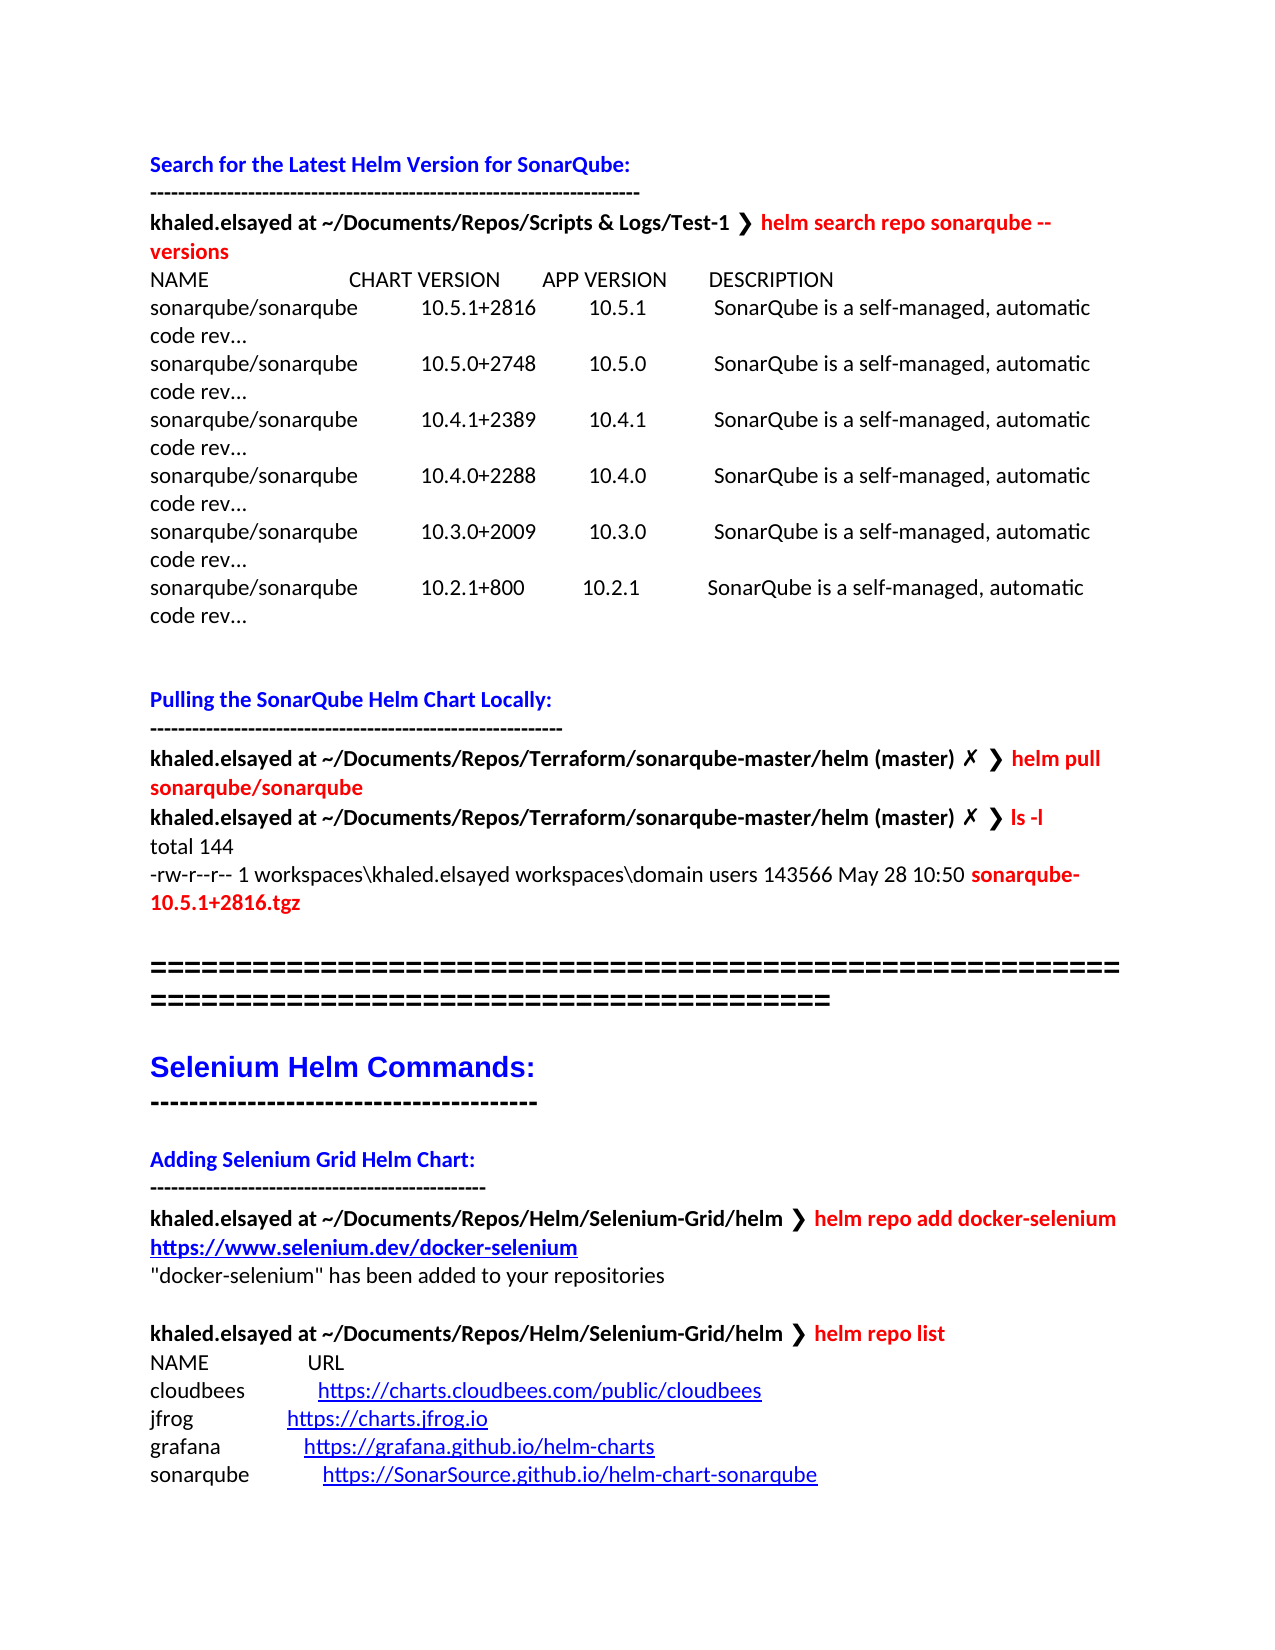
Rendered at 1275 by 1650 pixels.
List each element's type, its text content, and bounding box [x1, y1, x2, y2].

text khaled.elsayed at ~/Documents/Repos/Scripts & Logs/Test-1 ❯ helm search repo sonarqube --versions [150, 206, 1125, 265]
text sonarqube/sonarqube 10.2.1+800 10.2.1 SonarQube is a self-managed, automatic code rev... [150, 573, 1125, 629]
text ================================================================================================= [150, 950, 1125, 1017]
text NAME URL [150, 1348, 1125, 1376]
text khaled.elsayed at ~/Documents/Repos/Helm/Selenium-Grid/helm ❯ helm repo add docker-selenium https://www.selenium.dev/docker-selenium [150, 1202, 1125, 1261]
text sonarqube/sonarqube 10.4.1+2389 10.4.1 SonarQube is a self-managed, automatic code rev... [150, 405, 1125, 461]
text ------------------------------------------------ [150, 1173, 1125, 1202]
text khaled.elsayed at ~/Documents/Repos/Helm/Selenium-Grid/helm ❯ helm repo list [150, 1317, 1125, 1348]
text -rw-r--r-- 1 workspaces\khaled.elsayed workspaces\domain users 143566 May 28 10:50 sonarqube-10.5.1+2816.tgz [150, 860, 1125, 916]
text khaled.elsayed at ~/Documents/Repos/Terraform/sonarqube-master/helm (master) ✗ ❯ helm pull sonarqube/sonarqube [150, 742, 1125, 801]
text sonarqube https://SonarSource.github.io/helm-chart-sonarqube [150, 1460, 1125, 1488]
text sonarqube/sonarqube 10.5.0+2748 10.5.0 SonarQube is a self-managed, automatic code rev... [150, 349, 1125, 405]
text sonarqube/sonarqube 10.4.0+2288 10.4.0 SonarQube is a self-managed, automatic code rev... [150, 461, 1125, 517]
text grafana https://grafana.github.io/helm-charts [150, 1432, 1125, 1460]
text cloudbees https://charts.cloudbees.com/public/cloudbees [150, 1376, 1125, 1404]
text Search for the Latest Helm Version for SonarQube: [150, 150, 1125, 178]
text Pulling the SonarQube Helm Chart Locally: [150, 686, 1125, 714]
text sonarqube/sonarqube 10.3.0+2009 10.3.0 SonarQube is a self-managed, automatic code rev... [150, 517, 1125, 573]
text NAME CHART VERSION APP VERSION DESCRIPTION [150, 265, 1125, 293]
text jfrog https://charts.jfrog.io [150, 1404, 1125, 1432]
text "docker-selenium" has been added to your repositories [150, 1261, 1125, 1289]
text Adding Selenium Grid Helm Chart: [150, 1146, 1125, 1173]
text total 144 [150, 832, 1125, 860]
text ---------------------------------------- [150, 1084, 1125, 1117]
text ---------------------------------------------------------------------- [150, 178, 1125, 206]
text sonarqube/sonarqube 10.5.1+2816 10.5.1 SonarQube is a self-managed, automatic code rev... [150, 293, 1125, 349]
text Selenium Helm Commands: [150, 1050, 1125, 1084]
text khaled.elsayed at ~/Documents/Repos/Terraform/sonarqube-master/helm (master) ✗ ❯ ls -l [150, 801, 1125, 832]
text ----------------------------------------------------------- [150, 714, 1125, 742]
